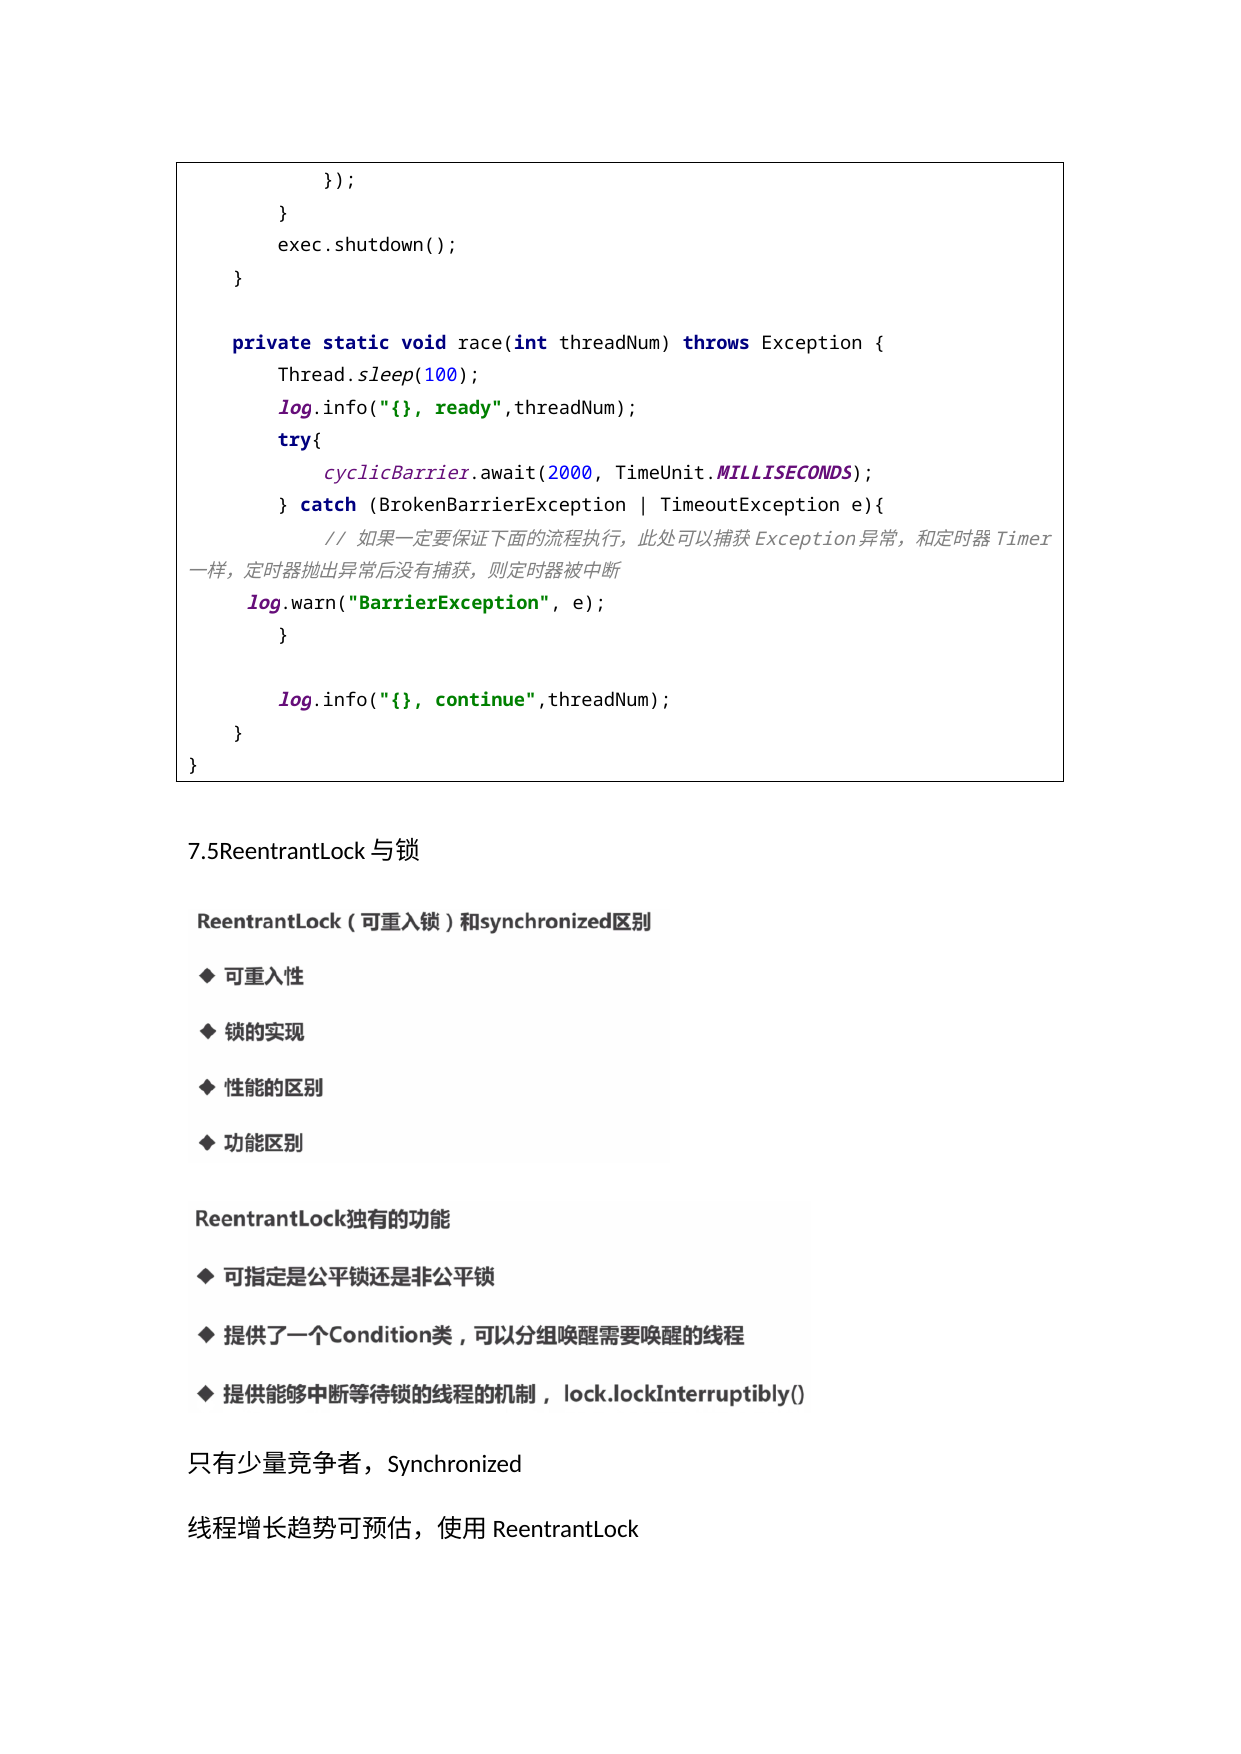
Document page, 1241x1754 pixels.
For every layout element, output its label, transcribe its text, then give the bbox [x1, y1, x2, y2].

text 只有少量竞争者，Synchronized [187, 1429, 1053, 1494]
subtitle 7.5ReentrantLock与锁 [187, 816, 1053, 881]
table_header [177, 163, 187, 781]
picture [187, 1201, 812, 1413]
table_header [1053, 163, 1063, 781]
picture [187, 909, 671, 1163]
text 线程增长趋势可预估，使用ReentrantLock [187, 1494, 1053, 1559]
